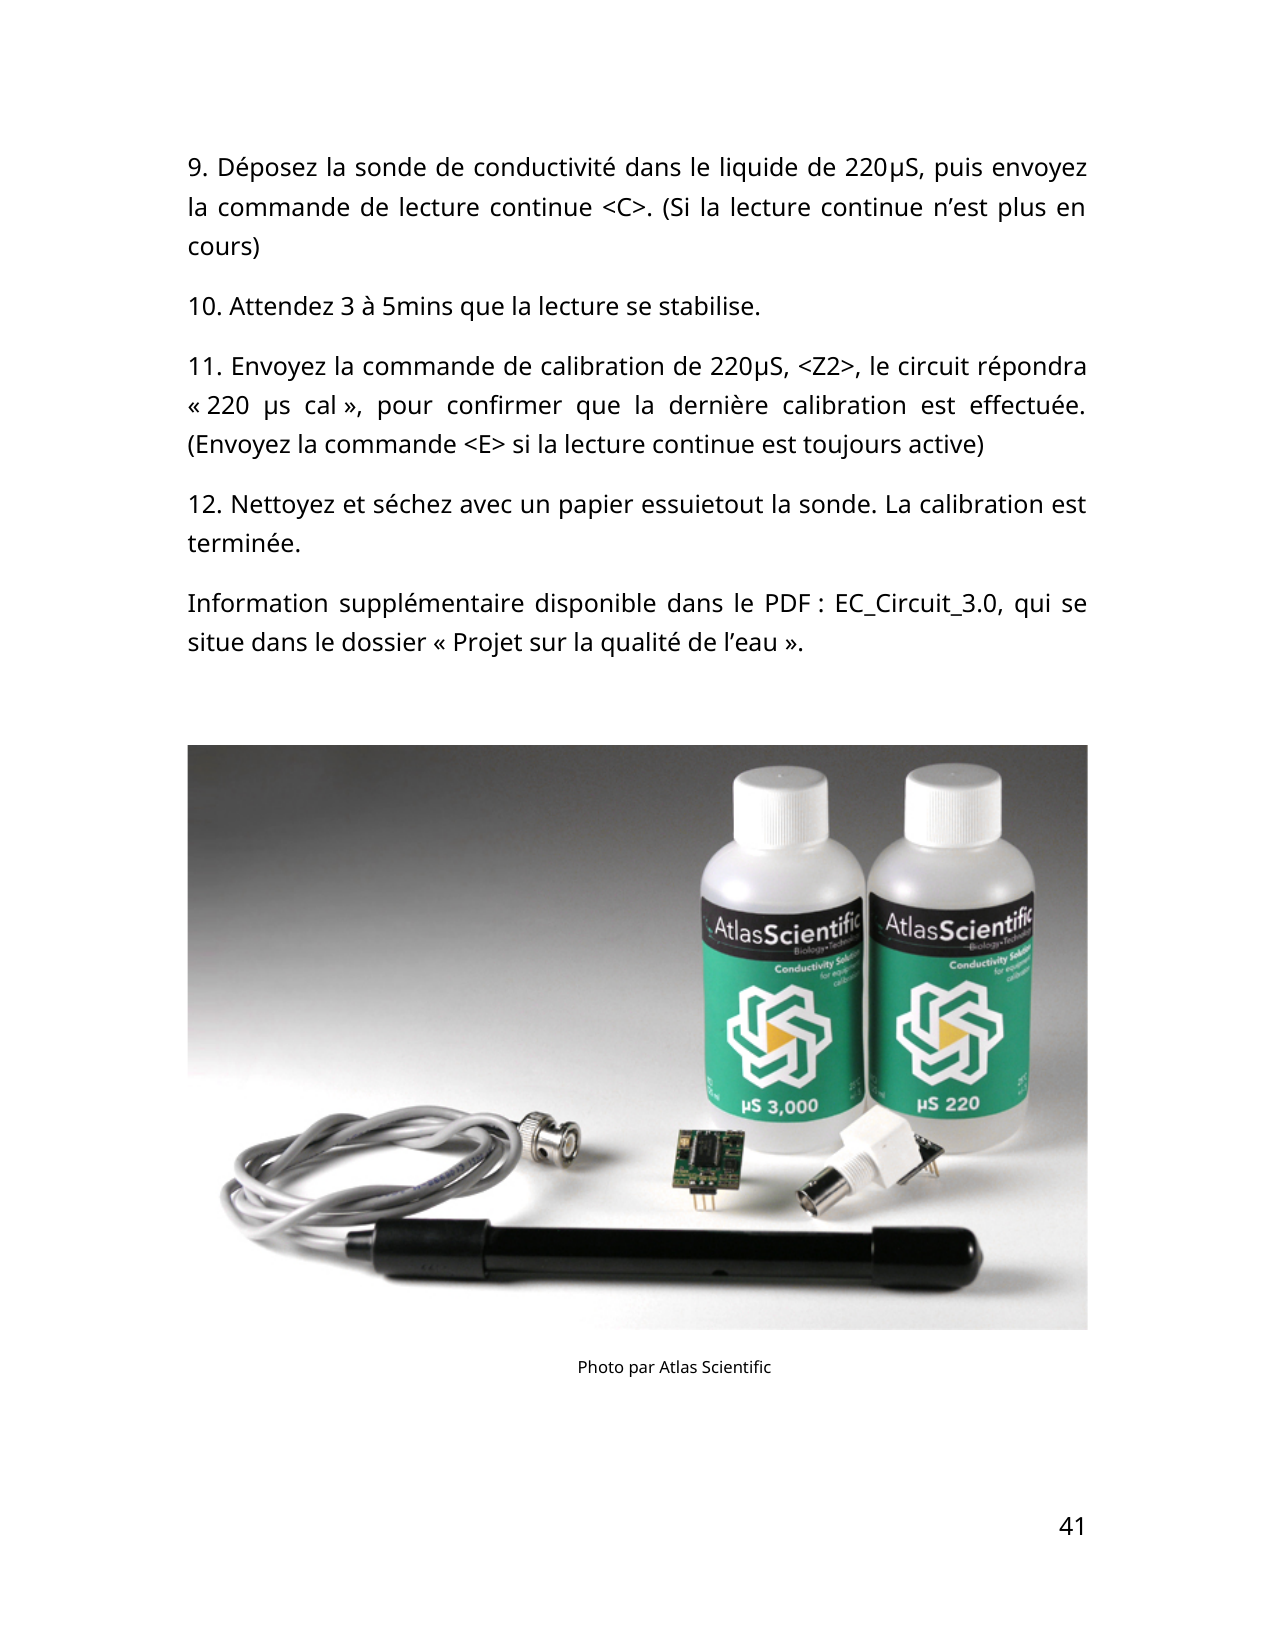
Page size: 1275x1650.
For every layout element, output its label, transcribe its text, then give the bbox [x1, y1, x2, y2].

text 9. Déposez la sonde de conductivité dans le liquide de 220μS, puis envoyez la commande de lecture continue <C>. (Si la lecture continue n’est plus en cours) [187, 150, 1087, 262]
text 11. Envoyez la commande de calibration de 220μS, <Z2>, le circuit répondra « 220 μs cal », pour confirmer que la dernière calibration est effectuée. (Envoyez la commande <E> si la lecture continue est toujours active) [187, 348, 1087, 461]
text 10. Attendez 3 à 5mins que la lecture se stabilise. [187, 288, 1087, 322]
text 12. Nettoyez et séchez avec un papier essuietout la sonde. La calibration est terminée. [187, 487, 1087, 560]
text Photo par Atlas Scientific [187, 1355, 1087, 1378]
text Information supplémentaire disponible dans le PDF : EC_Circuit_3.0, qui se situe dans le dossier « Projet sur la qualité de l’eau ». [187, 586, 1087, 659]
picture [187, 745, 1088, 1330]
